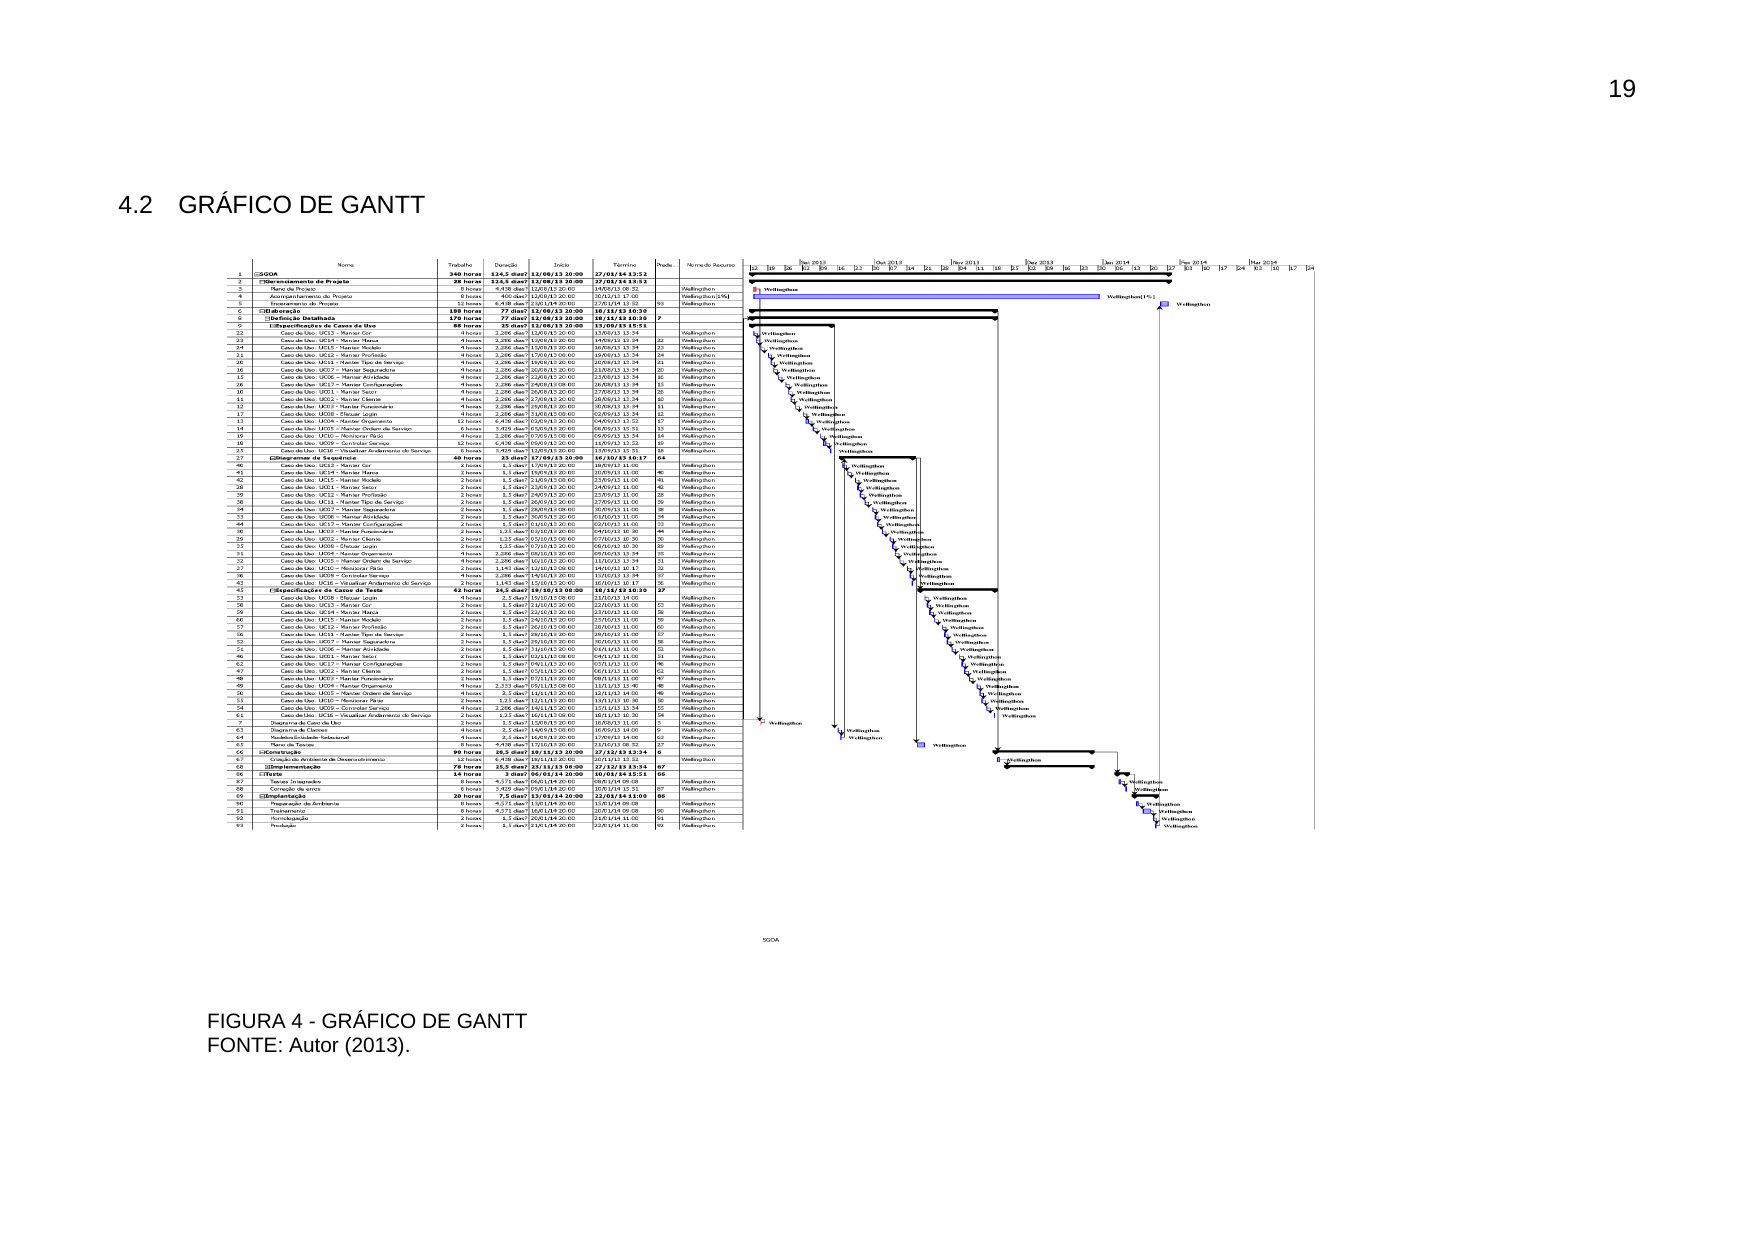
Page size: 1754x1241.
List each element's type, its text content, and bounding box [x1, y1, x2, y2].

text Figura 4 - gráfico de Gantt [118, 1009, 1636, 1033]
subtitle gráfico de Gantt [118, 190, 1636, 218]
picture [206, 245, 1714, 957]
text FONTE: Autor (2013). [118, 1033, 1636, 1057]
